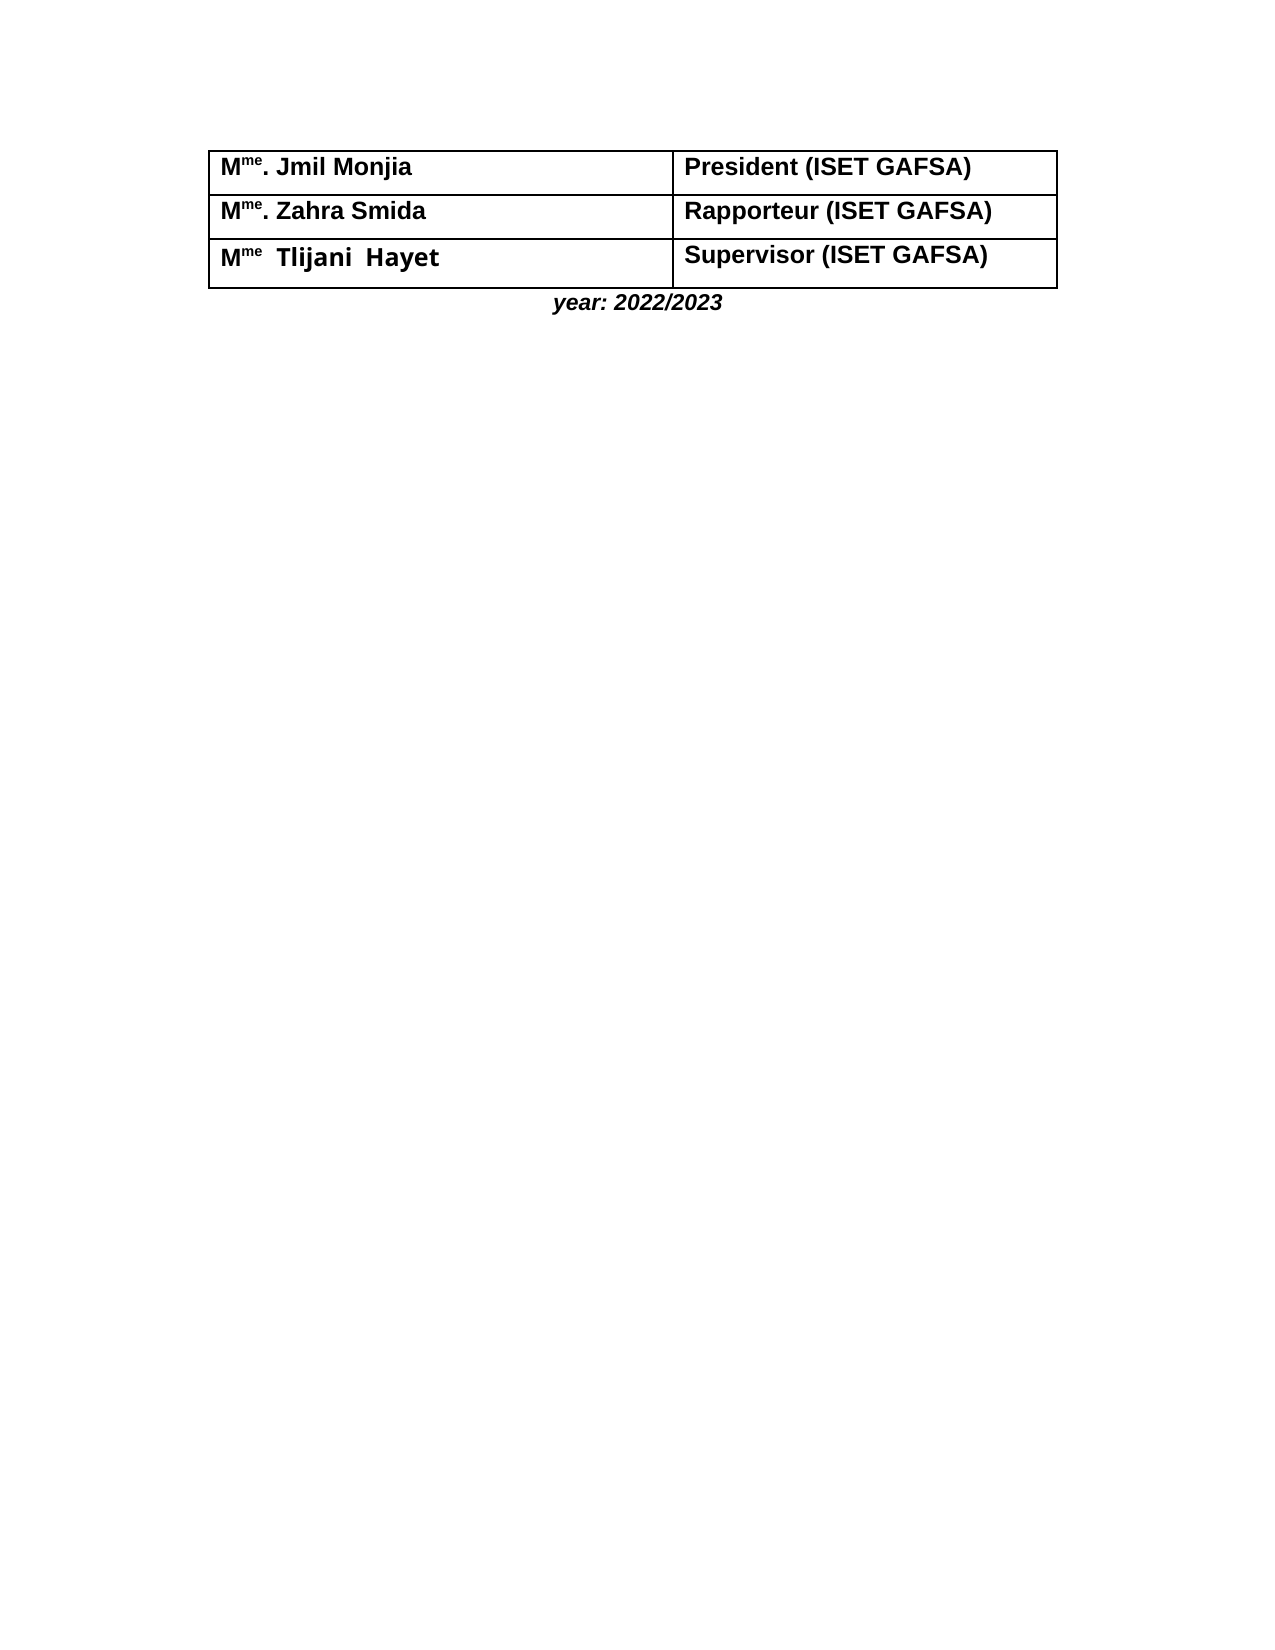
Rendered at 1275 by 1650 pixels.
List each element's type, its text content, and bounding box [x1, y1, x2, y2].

table_cell Mme. Zahra Smida [210, 196, 672, 238]
table_cell Rapporteur (ISET GAFSA) [674, 196, 1056, 238]
table_header President (ISET GAFSA) [674, 152, 1056, 194]
table_cell Supervisor (ISET GAFSA) [674, 240, 1056, 287]
table_cell Mme Tlijani Hayet [210, 240, 672, 287]
text year: 2022/2023 [150, 289, 1125, 316]
table_header Mme. Jmil Monjia [210, 152, 672, 194]
